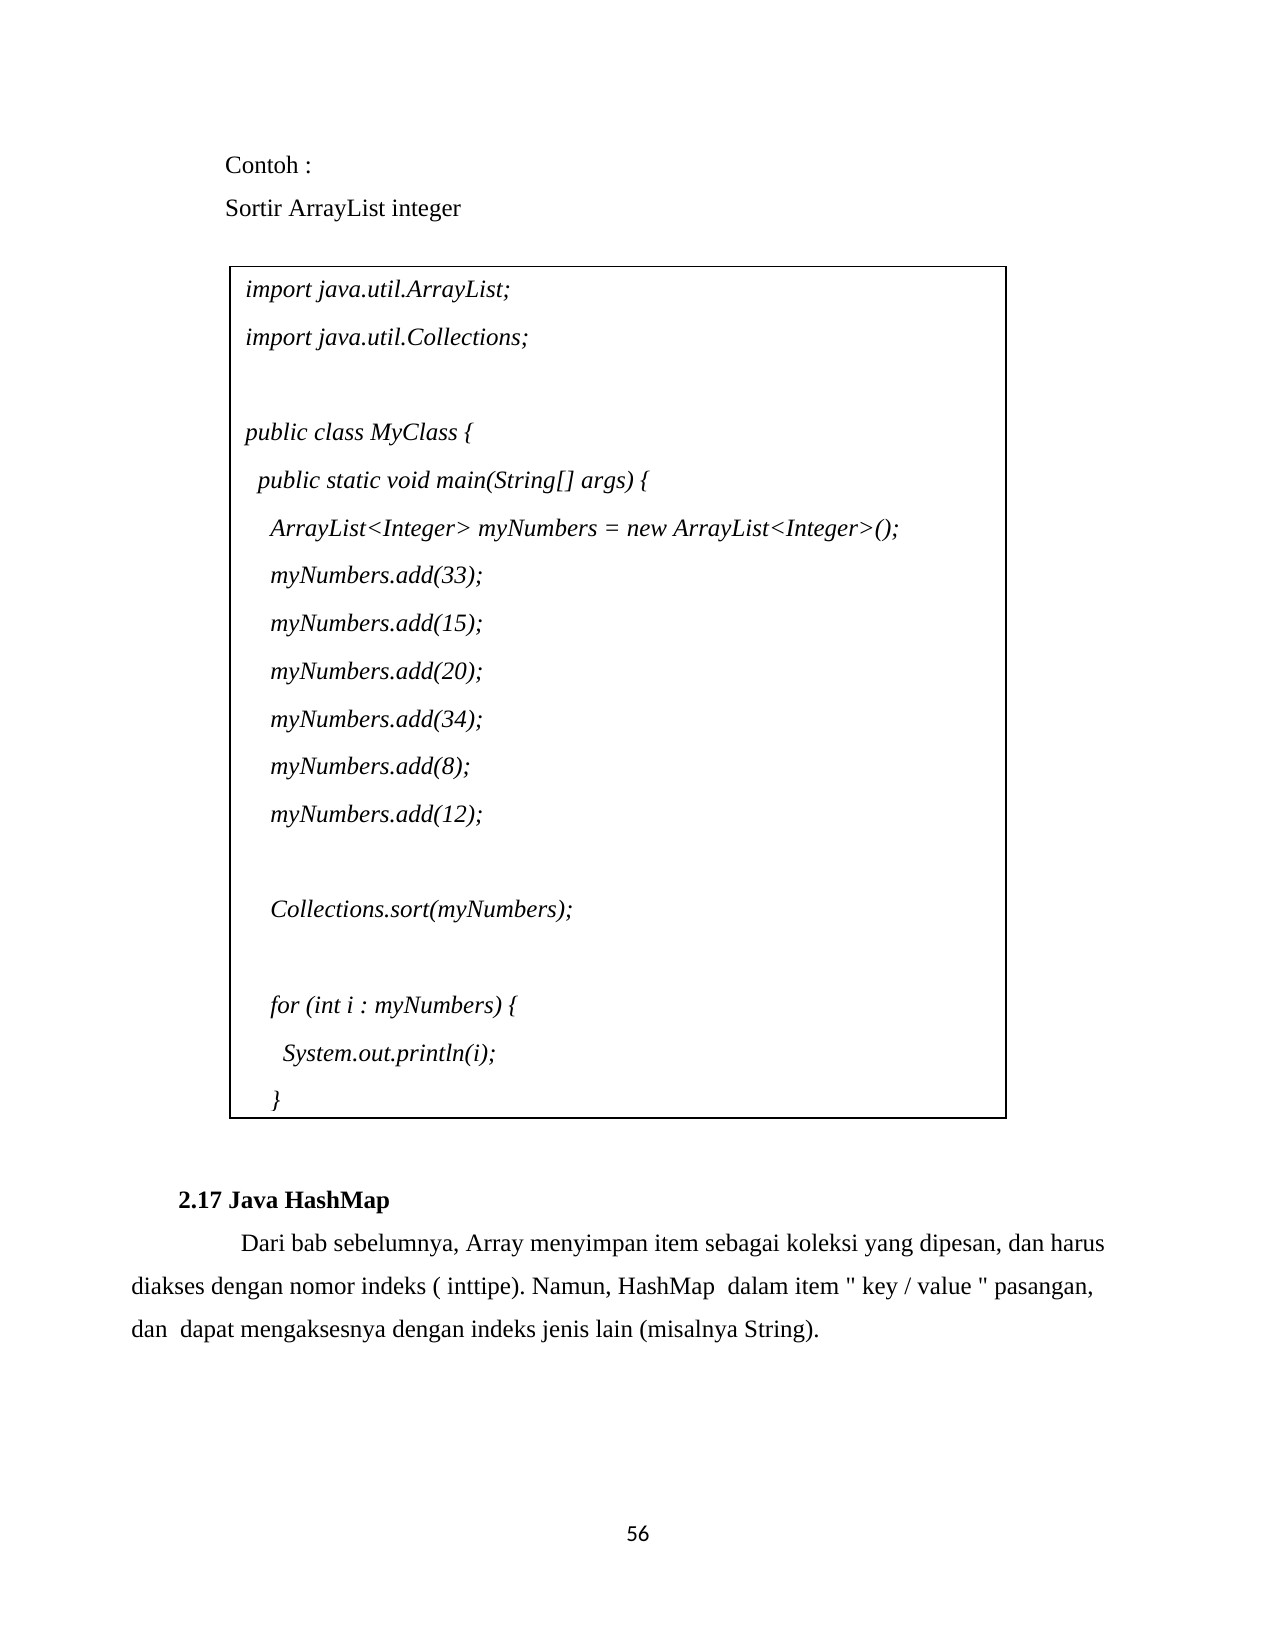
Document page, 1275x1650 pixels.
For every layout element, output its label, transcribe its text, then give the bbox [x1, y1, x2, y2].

list 2.17 Java HashMap [131, 1185, 1125, 1214]
list Dari bab sebelumnya, Array menyimpan item sebagai koleksi yang dipesan, dan harus diakses dengan nomor indeks ( inttipe). Namun, HashMap dalam item " key / value " pasangan, dan dapat mengaksesnya dengan indeks jenis lain (misalnya String). [131, 1228, 1125, 1343]
list Contoh : [225, 150, 1125, 179]
list Sortir ArrayList integer [225, 193, 1125, 222]
